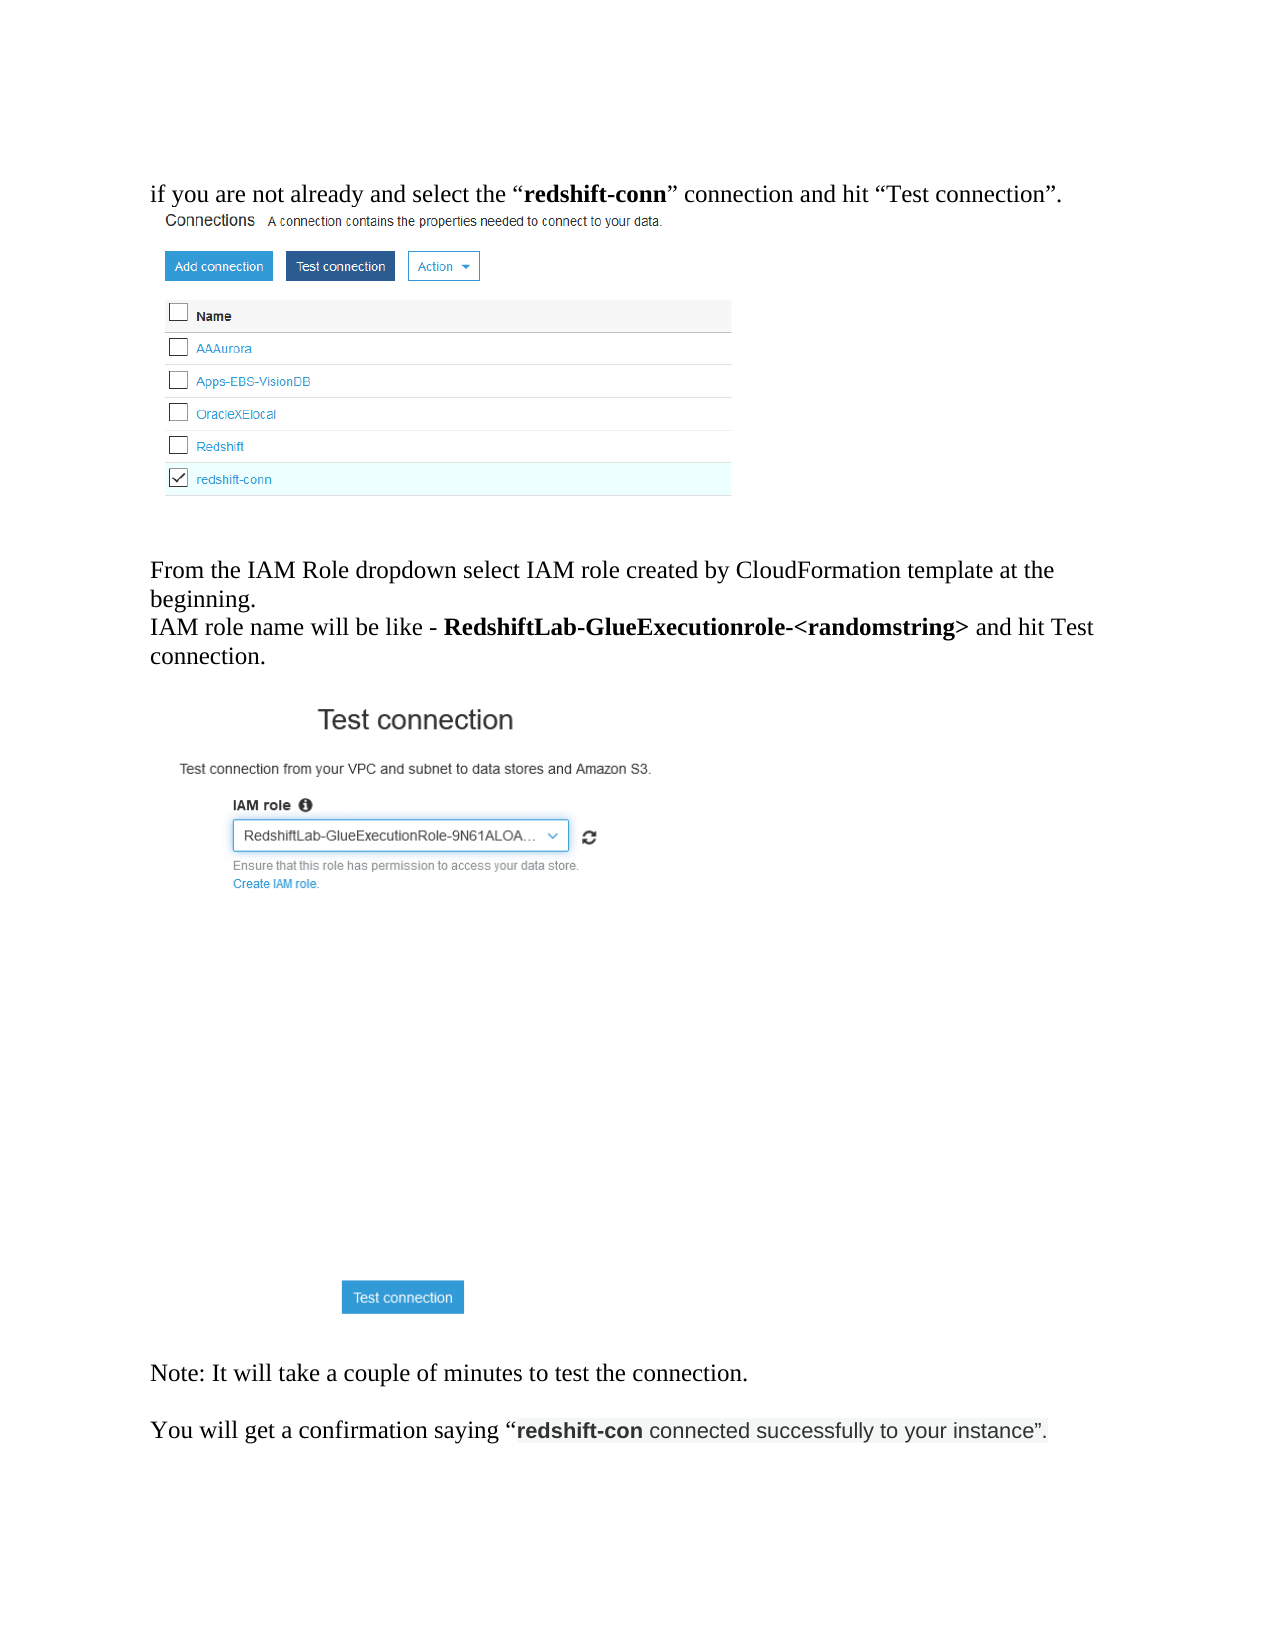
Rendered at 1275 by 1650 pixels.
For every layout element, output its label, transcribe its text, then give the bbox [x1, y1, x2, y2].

text From the IAM Role dropdown select IAM role created by CloudFormation template at the beginning. [150, 555, 1125, 612]
text IAM role name will be like - RedshiftLab-GlueExecutionrole-<randomstring> and hit Test connection. [150, 612, 1125, 670]
text You will get a confirmation saying “redshift-con connected successfully to your instance”. [150, 1416, 1125, 1444]
text if you are not already and select the “redshift-conn” connection and hit “Test connection”. [150, 179, 1125, 207]
picture [150, 207, 732, 527]
picture [150, 698, 662, 1330]
text Note: It will take a couple of minutes to test the connection. [150, 1358, 1125, 1387]
